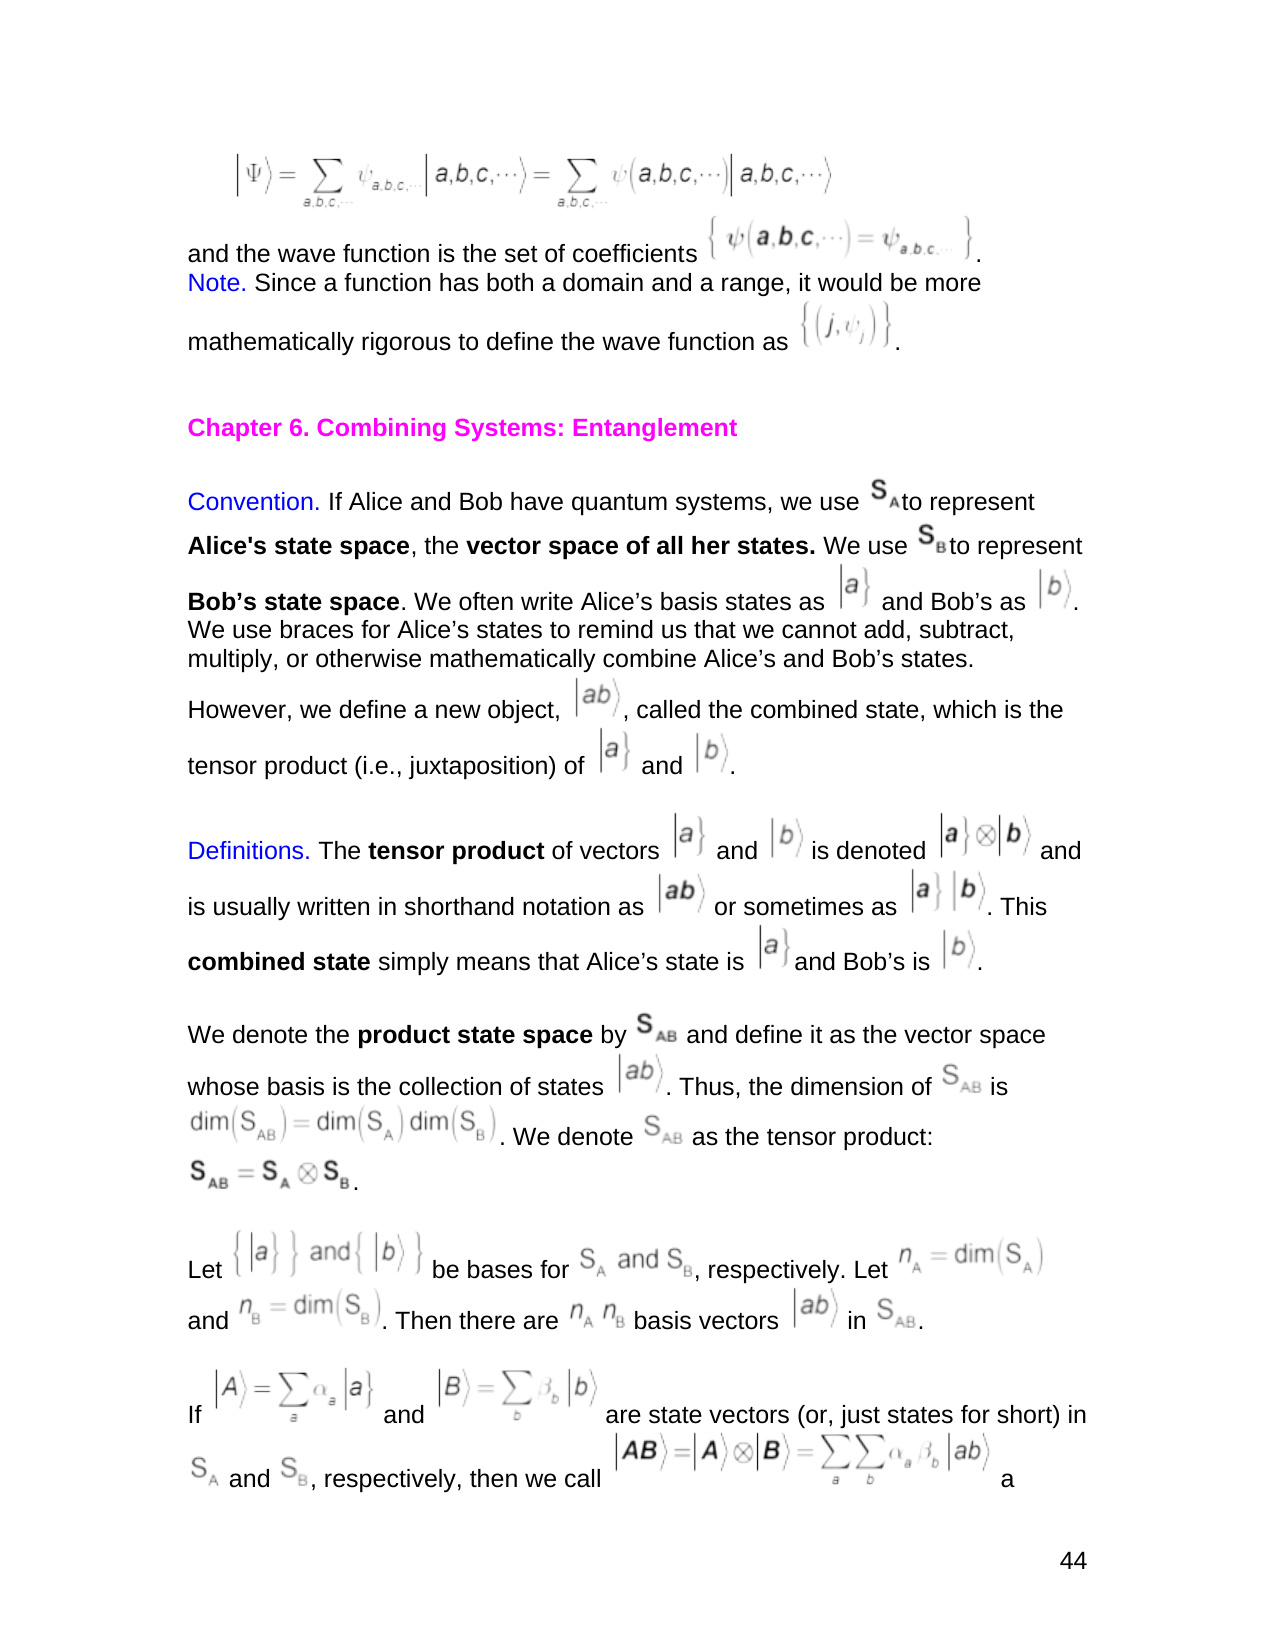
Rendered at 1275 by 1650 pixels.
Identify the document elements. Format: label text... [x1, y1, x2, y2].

text Convention. If Alice and Bob have quantum systems, we use to represent Alice's state space, the vector space of all her states. We use to represent Bob’s state space. We often write Alice’s basis states as and Bob’s as . We use braces for Alice’s states to remind us that we cannot add, subtract, multiply, or otherwise mathematically combine Alice’s and Bob’s states. However, we define a new object, , called the combined state, which is the tensor product (i.e., juxtaposition) of and . [187, 471, 1087, 780]
text Chapter 6. Combining Systems: Entanglement [187, 413, 1087, 442]
text Definitions. The tensor product of vectors and is denoted and is usually written in shorthand notation as or sometimes as . This [187, 808, 1087, 920]
text We denote the product state space by and define it as the vector space whose basis is the collection of states . Thus, the dimension of is . We denote as the tensor product: . [187, 1005, 1087, 1196]
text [187, 1363, 1087, 1493]
text and the wave function is the set of coefficients . [187, 212, 1087, 268]
text Note. Since a function has both a domain and a range, it would be more mathematically rigorous to define the wave function as . [187, 268, 1087, 356]
text combined state simply means that Alice’s state is and Bob’s is . [187, 920, 1087, 976]
text Let be bases for , respectively. Let and . Then there are basis vectors in . [187, 1224, 1087, 1334]
